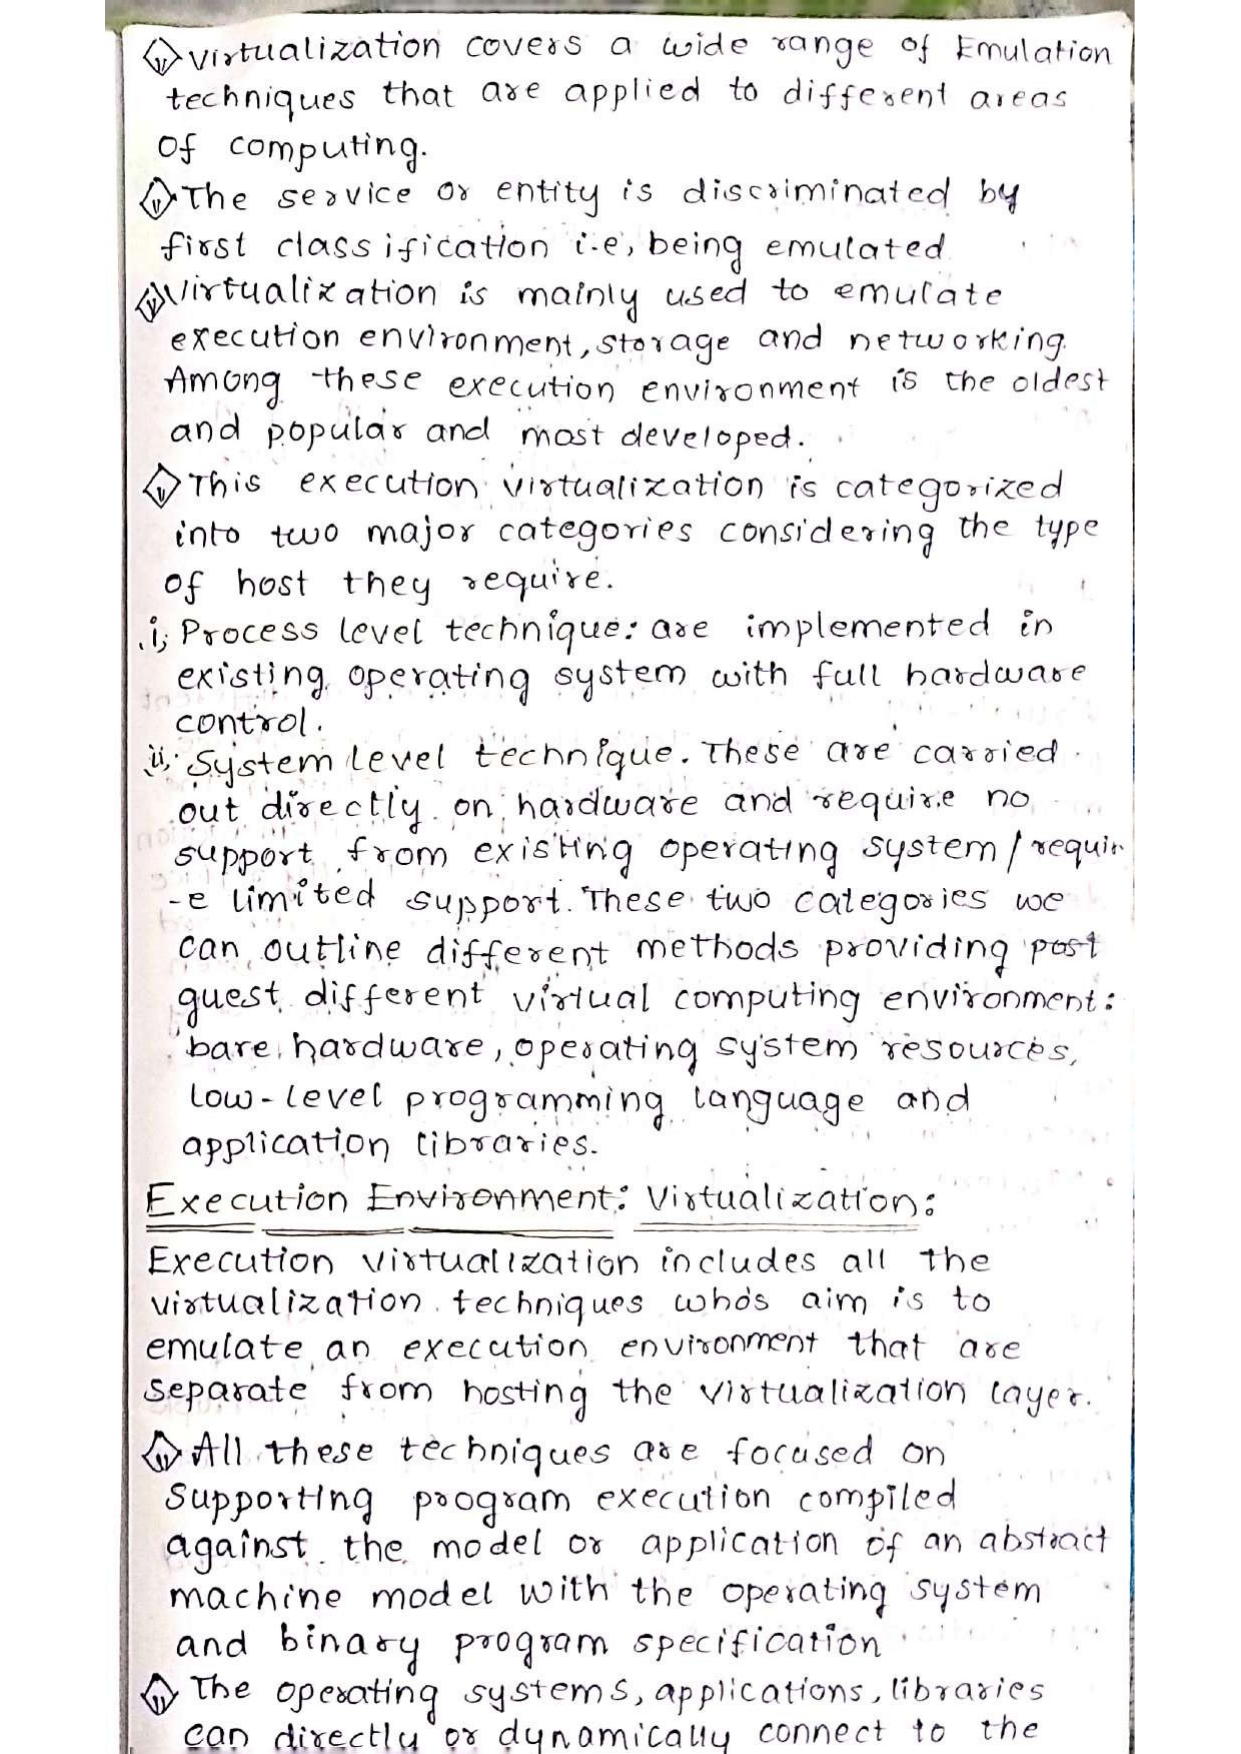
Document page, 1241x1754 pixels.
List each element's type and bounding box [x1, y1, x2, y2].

picture [105, 0, 1135, 1754]
